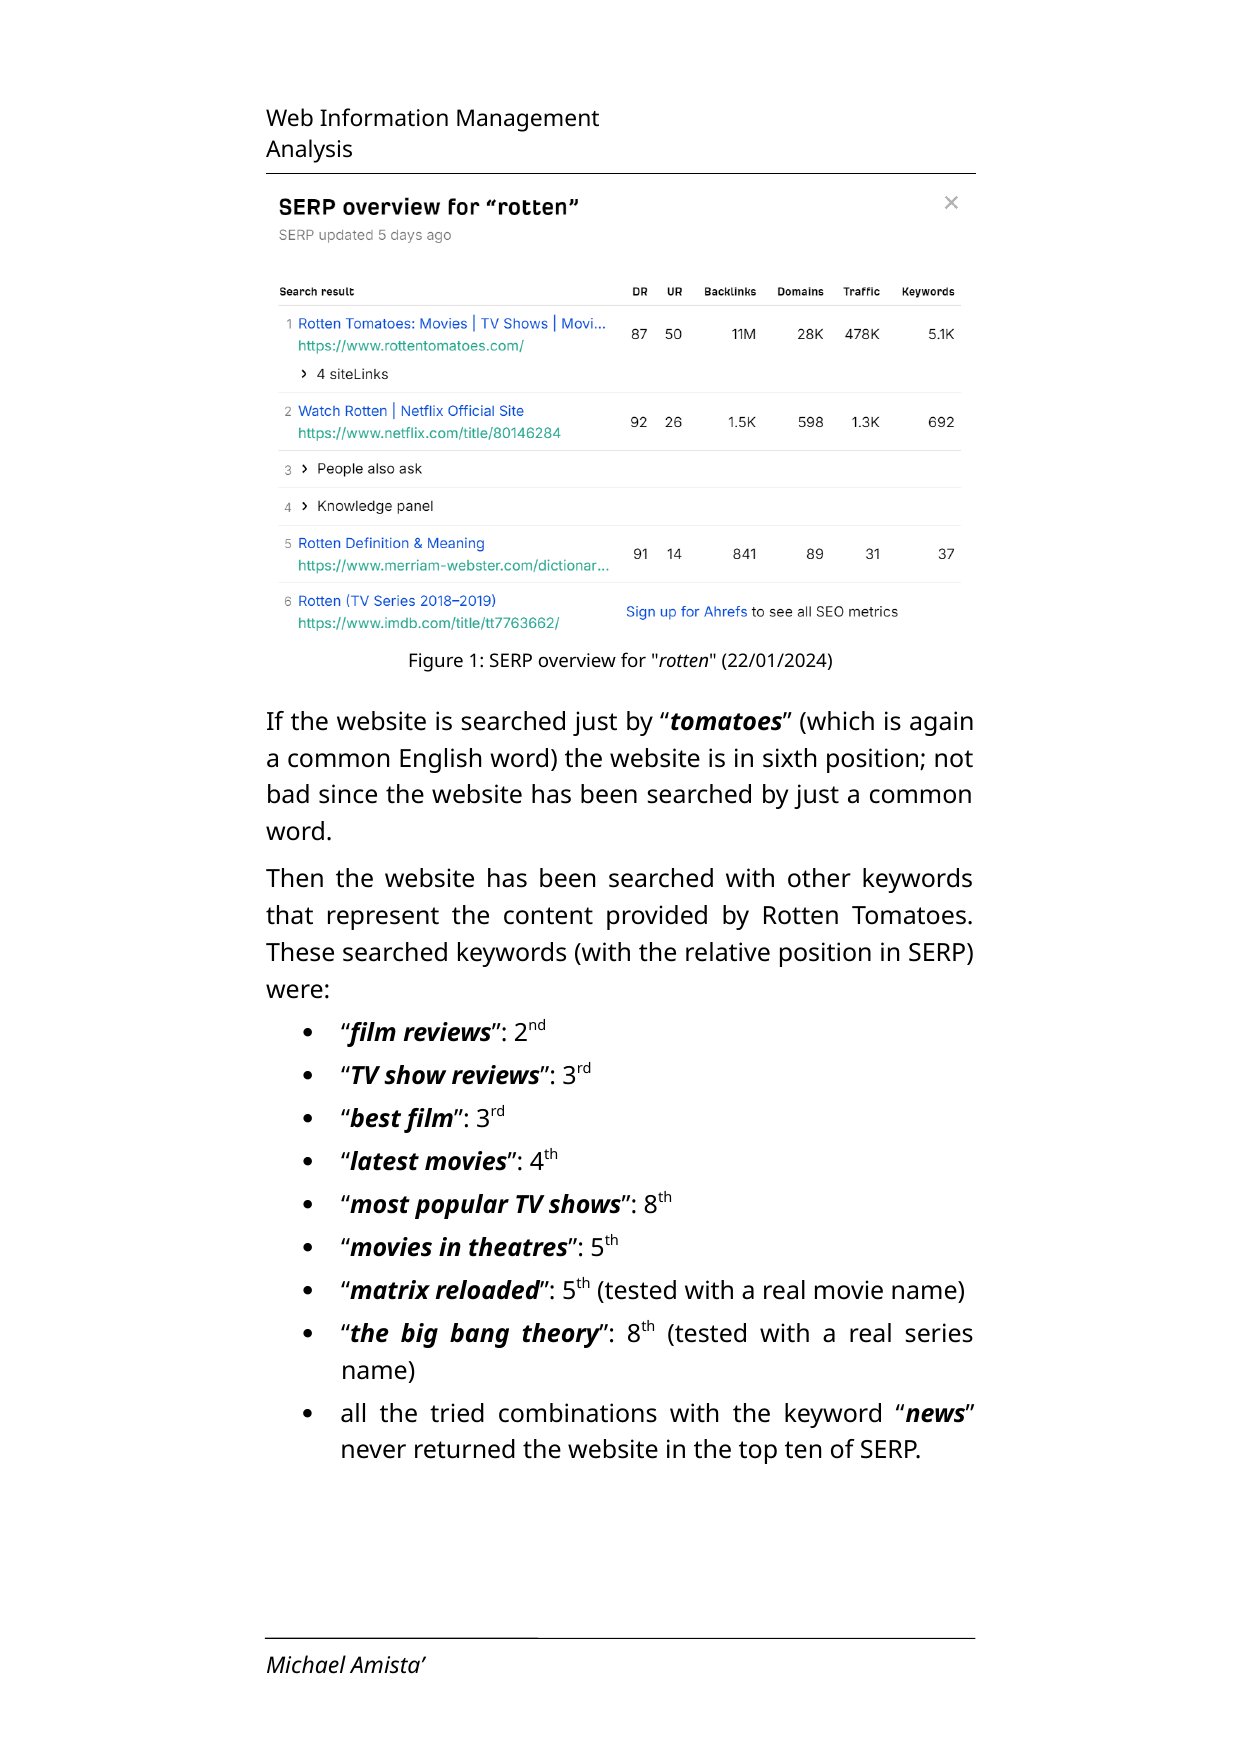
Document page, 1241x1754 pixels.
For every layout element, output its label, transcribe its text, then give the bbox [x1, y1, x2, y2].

list “matrix reloaded”: 5th (tested with a real movie name) [303, 1272, 974, 1307]
list “TV show reviews”: 3rd [303, 1057, 974, 1091]
list “the big bang theory”: 8th (tested with a real series name) [303, 1316, 974, 1386]
text If the website is searched just by “tomatoes” (which is again a common English word) the website is in sixth position; not bad since the website has been searched by just a common word. [266, 703, 974, 848]
picture [268, 192, 972, 636]
list “latest movies”: 4th [303, 1143, 974, 1177]
list “film reviews”: 2nd [303, 1014, 974, 1048]
list all the tried combinations with the keyword “news” never returned the website in the top ten of SERP. [303, 1395, 974, 1466]
list “most popular TV shows”: 8th [303, 1186, 974, 1221]
list “best film”: 3rd [303, 1100, 974, 1134]
text Figure 1: SERP overview for "rotten" (22/01/2024) [266, 648, 974, 673]
text Then the website has been searched with other keywords that represent the content provided by Rotten Tomatoes. These searched keywords (with the relative position in SERP) were: [266, 861, 974, 1005]
list “movies in theatres”: 5th [303, 1229, 974, 1263]
